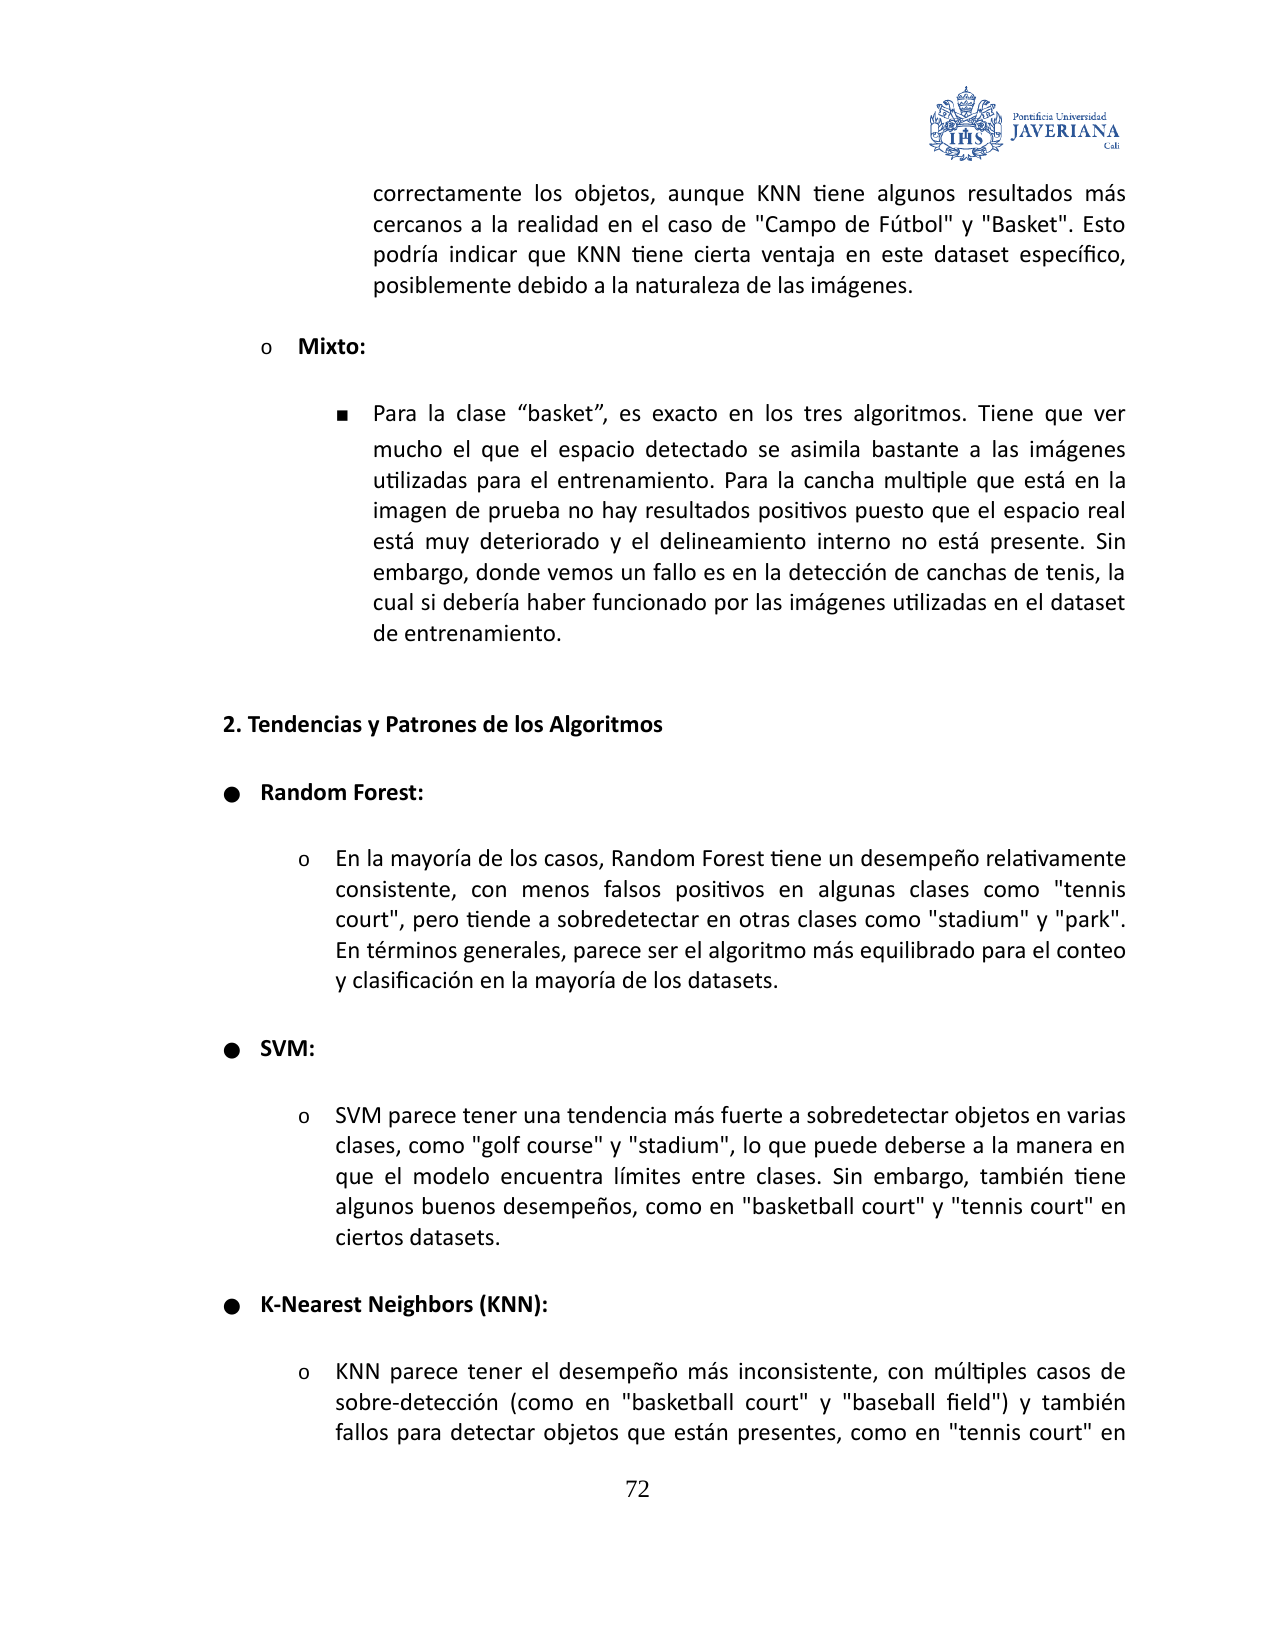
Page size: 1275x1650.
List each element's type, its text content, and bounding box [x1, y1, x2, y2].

picture [920, 75, 1128, 172]
list Mixto: [260, 330, 1127, 360]
text 2. Tendencias y Patrones de los Algoritmos [223, 708, 1127, 739]
list SVM parece tener una tendencia más fuerte a sobredetectar objetos en varias clases, como "golf course" y "stadium", lo que puede deberse a la manera en que el modelo encuentra límites entre clases. Sin embargo, también tiene algunos buenos desempeños, como en "basketball court" y "tennis court" en ciertos datasets. [298, 1099, 1127, 1251]
list SVM: [223, 1026, 1127, 1068]
list Random Forest: [223, 769, 1127, 812]
list K-Nearest Neighbors (KNN): [223, 1282, 1127, 1325]
list Para la clase “basket”, es exacto en los tres algoritmos. Tiene que ver mucho el que el espacio detectado se asimila bastante a las imágenes utilizadas para el entrenamiento. Para la cancha multiple que está en la imagen de prueba no hay resultados positivos puesto que el espacio real está muy deteriorado y el delineamiento interno no está presente. Sin embargo, donde vemos un fallo es en la detección de canchas de tenis, la cual si debería haber funcionado por las imágenes utilizadas en el dataset de entrenamiento. [335, 391, 1127, 647]
list En la mayoría de los casos, Random Forest tiene un desempeño relativamente consistente, con menos falsos positivos en algunas clases como "tennis court", pero tiende a sobredetectar en otras clases como "stadium" y "park". En términos generales, parece ser el algoritmo más equilibrado para el conteo y clasificación en la mayoría de los datasets. [298, 842, 1127, 995]
